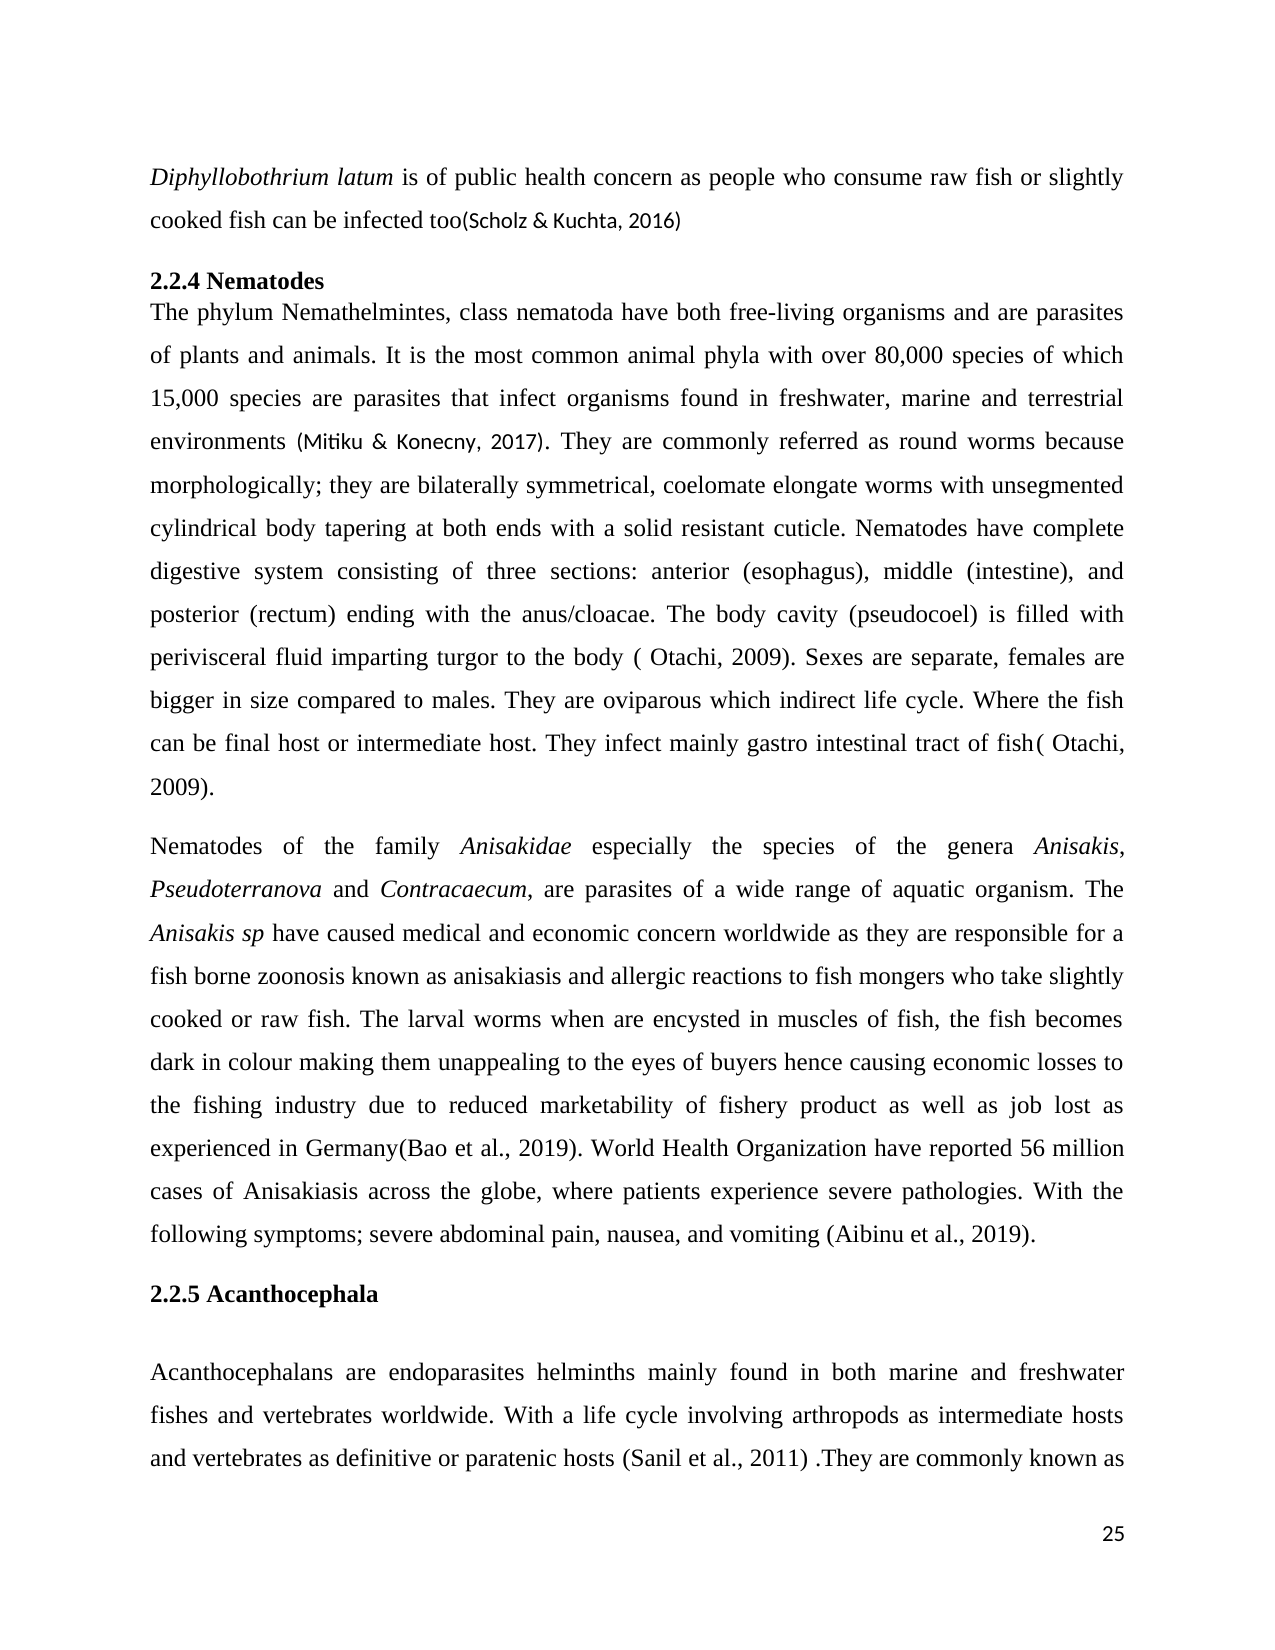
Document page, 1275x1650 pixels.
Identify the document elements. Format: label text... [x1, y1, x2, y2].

text The phylum Nemathelmintes, class nematoda have both free-living organisms and are parasites of plants and animals. It is the most common animal phyla with over 80,000 species of which 15,000 species are parasites that infect organisms found in freshwater, marine and terrestrial environments . They are commonly referred as round worms because morphologically; they are bilaterally symmetrical, coelomate elongate worms with unsegmented cylindrical body tapering at both ends with a solid resistant cuticle. Nematodes have complete digestive system consisting of three sections: anterior (esophagus), middle (intestine), and posterior (rectum) ending with the anus/cloacae. The body cavity (pseudocoel) is filled with perivisceral fluid imparting turgor to the body . Sexes are separate, females are bigger in size compared to males. They are oviparous which indirect life cycle. Where the fish can be final host or intermediate host. They infect mainly gastro intestinal tract of fish. [150, 297, 1125, 800]
text Nematodes of the family Anisakidae especially the species of the genera Anisakis, Pseudoterranova and Contracaecum, are parasites of a wide range of aquatic organism. The Anisakis sp have caused medical and economic concern worldwide as they are responsible for a fish borne zoonosis known as anisakiasis and allergic reactions to fish mongers who take slightly cooked or raw fish. The larval worms when are encysted in muscles of fish, the fish becomes dark in colour making them unappealing to the eyes of buyers hence causing economic losses to the fishing industry due to reduced marketability of fishery product as well as job lost as experienced in Germany. World Health Organization have reported 56 million cases of Anisakiasis across the globe, where patients experience severe pathologies. With the following symptoms; severe abdominal pain, nausea, and vomiting . [150, 831, 1125, 1248]
subtitle 2.2.5 Acanthocephala [150, 1279, 1125, 1308]
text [150, 1357, 1125, 1472]
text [150, 162, 1125, 235]
subtitle 2.2.4 Nematodes [150, 266, 1125, 294]
